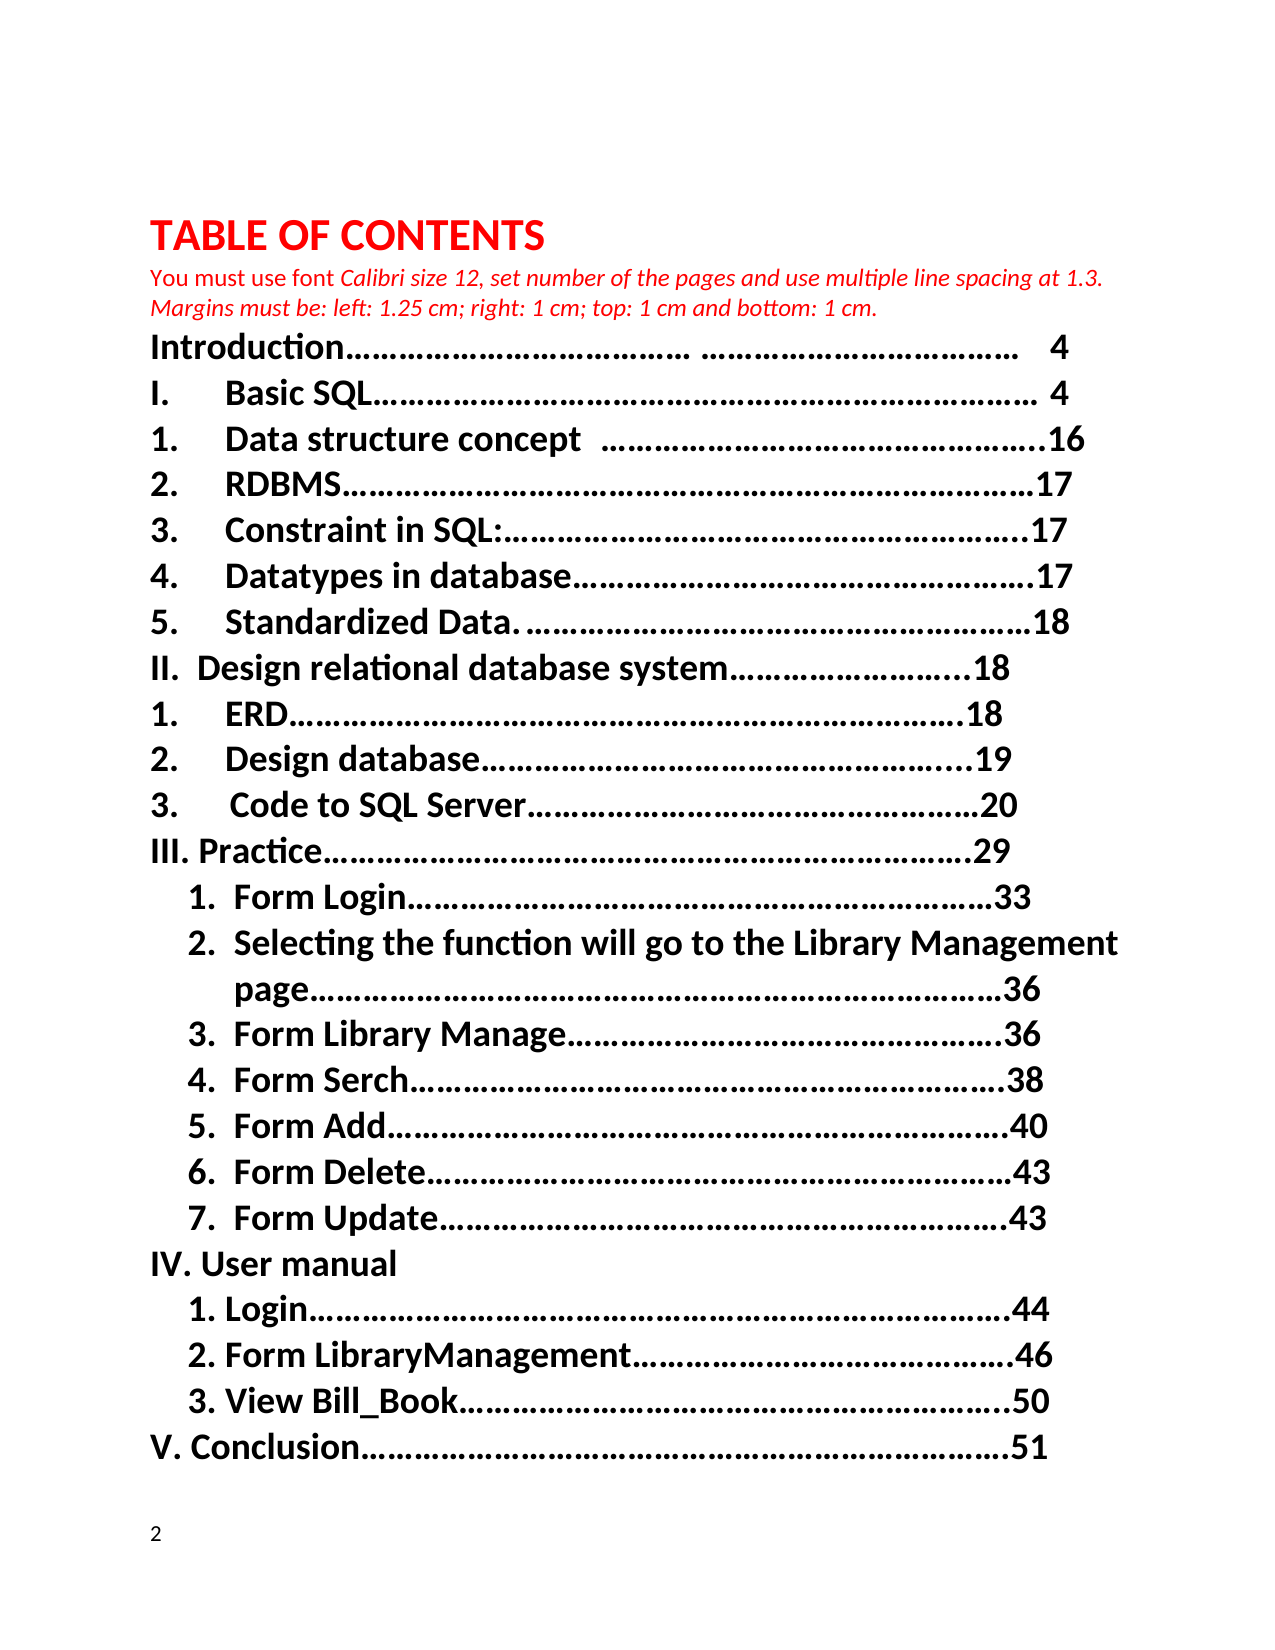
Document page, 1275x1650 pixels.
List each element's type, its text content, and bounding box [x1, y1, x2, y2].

list Form Login…………………………………………………………33 [187, 873, 1125, 919]
list Form Delete…………………………………………………………43 [187, 1148, 1125, 1194]
list Selecting the function will go to the Library Management page……………………………………………………………………36 [187, 919, 1125, 1010]
list View Bill_Book……………………………………………………..50 [187, 1377, 1125, 1423]
list Form Serch………………………………………………………….38 [187, 1056, 1125, 1102]
text Introduction………………………………… ……………………………… 4 [150, 323, 1125, 369]
text 3. Code to SQL Server……………………………………………20 [150, 781, 1125, 827]
text 2. Design database……………………………………………....19 [150, 735, 1125, 781]
text 5. Standardized Data. …………………………………………………18 [150, 598, 1125, 644]
text 3. Constraint in SQL:…………………………………………………..17 [150, 506, 1125, 552]
text V. Conclusion……………………………………………………………….51 [150, 1423, 1125, 1469]
text II. Design relational database system……………………...18 [150, 644, 1125, 689]
list Form Library Manage………………………………………….36 [187, 1010, 1125, 1056]
text I. Basic SQL………………………………………………………………… 4 [150, 369, 1125, 414]
text TABLE OF CONTENTS [150, 206, 1125, 262]
list Form LibraryManagement…………………………………….46 [187, 1331, 1125, 1377]
list Form Add…………………………………………………………….40 [187, 1102, 1125, 1148]
list Login…………………………………………………………………….44 [187, 1285, 1125, 1331]
text 1. ERD………………………………………………………………….18 [150, 689, 1125, 735]
text You must use font Calibri size 12, set number of the pages and use multiple line spacing at 1.3. Margins must be: left: 1.25 cm; right: 1 cm; top: 1 cm and bottom: 1 cm. [150, 262, 1125, 323]
text 2. RDBMS……………………………………………………………………17 [150, 460, 1125, 506]
list Form Update……………………………………………………….43 [187, 1194, 1125, 1239]
text III. Practice……………………………………………………………….29 [150, 827, 1125, 873]
text IV. User manual [150, 1239, 1125, 1285]
text 1. Data structure concept …………………………………………..16 [150, 414, 1125, 460]
text 4. Datatypes in database…………………………………………….17 [150, 552, 1125, 598]
